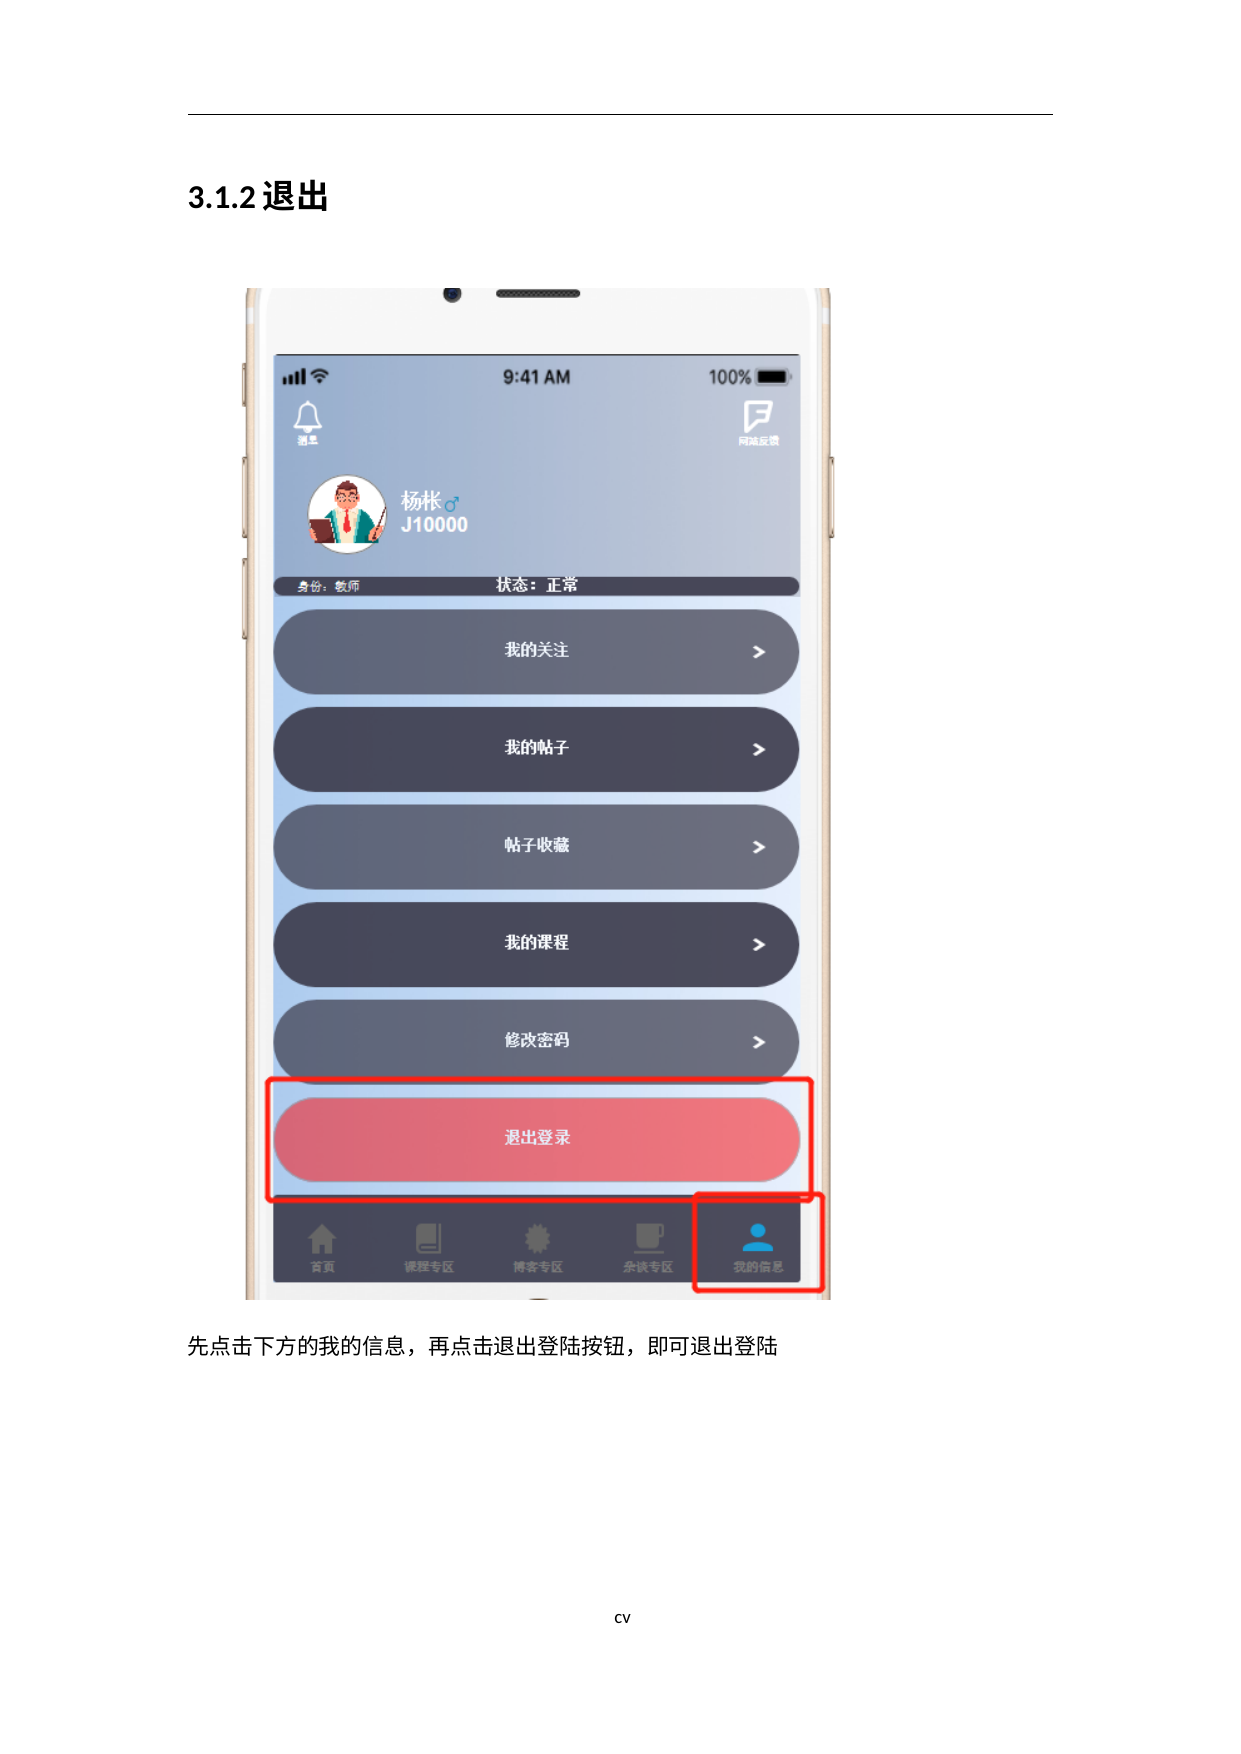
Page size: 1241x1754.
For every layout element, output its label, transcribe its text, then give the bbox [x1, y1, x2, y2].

picture [187, 288, 862, 1300]
subtitle 3.1.2退出 [187, 162, 1053, 227]
text 先点击下方的我的信息，再点击退出登陆按钮，即可退出登陆 [187, 1329, 1053, 1361]
